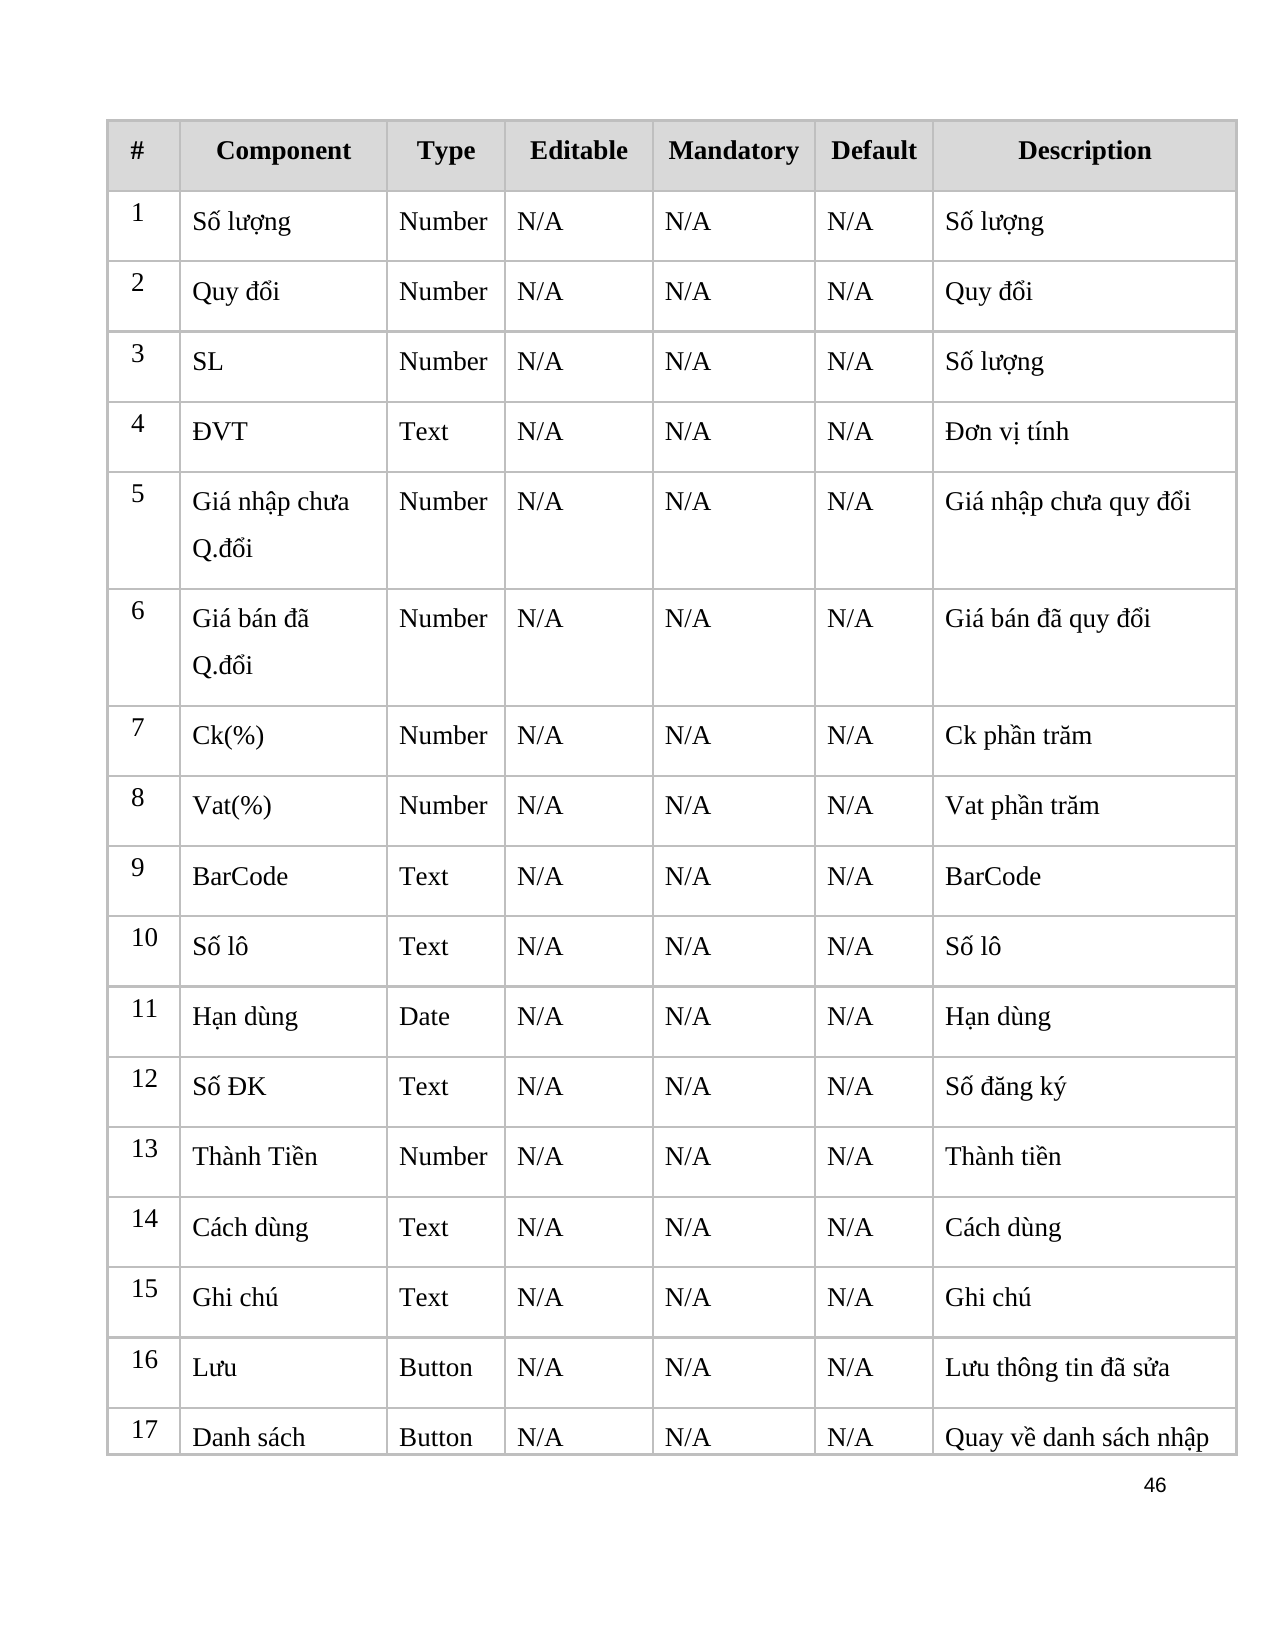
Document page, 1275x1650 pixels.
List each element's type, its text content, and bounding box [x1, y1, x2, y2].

table_header Component [181, 122, 386, 190]
table_cell N/A [654, 917, 814, 985]
table_cell N/A [816, 403, 932, 471]
table_cell Giá nhập chưa quy đổi [934, 473, 1235, 588]
table_cell 6 [109, 590, 179, 704]
table_cell N/A [506, 333, 652, 401]
table_cell N/A [506, 777, 652, 845]
table_cell Hạn dùng [181, 988, 386, 1056]
table_cell BarCode [181, 847, 386, 915]
table_header Default [816, 122, 932, 190]
table_cell 14 [109, 1198, 179, 1266]
table_cell N/A [816, 1058, 932, 1126]
table_cell Number [388, 262, 504, 330]
table_header Type [388, 122, 504, 190]
table_cell N/A [816, 707, 932, 775]
table_cell Number [388, 590, 504, 704]
table_cell Cách dùng [181, 1198, 386, 1266]
table_header Mandatory [654, 122, 814, 190]
table_cell Text [388, 403, 504, 471]
table_cell N/A [816, 1268, 932, 1336]
table_cell N/A [816, 333, 932, 401]
table_cell 5 [109, 473, 179, 588]
table_cell Lưu thông tin đã sửa [934, 1339, 1235, 1407]
table_cell Number [388, 333, 504, 401]
table_header Editable [506, 122, 652, 190]
table_cell 11 [109, 988, 179, 1056]
table_cell 15 [109, 1268, 179, 1336]
table_cell Number [388, 707, 504, 775]
table_cell Number [388, 473, 504, 588]
table_cell Hạn dùng [934, 988, 1235, 1056]
table_cell 8 [109, 777, 179, 845]
table_cell N/A [654, 590, 814, 704]
table_cell N/A [506, 473, 652, 588]
table_cell N/A [816, 590, 932, 704]
table_cell 3 [109, 333, 179, 401]
table_cell N/A [506, 1058, 652, 1126]
table_cell N/A [816, 1198, 932, 1266]
table_cell SL [181, 333, 386, 401]
table_cell 10 [109, 917, 179, 985]
table_cell Giá bán đã quy đổi [934, 590, 1235, 704]
table_cell N/A [654, 403, 814, 471]
table_cell Vat phần trăm [934, 777, 1235, 845]
table_cell N/A [654, 988, 814, 1056]
table_cell N/A [816, 1339, 932, 1407]
table_cell N/A [816, 1409, 932, 1452]
table_cell Số lượng [934, 192, 1235, 260]
table_cell Text [388, 847, 504, 915]
table_cell N/A [654, 333, 814, 401]
table_cell 13 [109, 1128, 179, 1196]
table_cell N/A [506, 707, 652, 775]
table_cell Ck phần trăm [934, 707, 1235, 775]
table_cell 9 [109, 847, 179, 915]
table_cell 7 [109, 707, 179, 775]
table_cell N/A [816, 1128, 932, 1196]
table_cell N/A [816, 777, 932, 845]
table_cell N/A [654, 262, 814, 330]
table_cell N/A [506, 590, 652, 704]
table_cell 4 [109, 403, 179, 471]
table_cell Số ĐK [181, 1058, 386, 1126]
table_cell N/A [506, 403, 652, 471]
table_cell N/A [506, 192, 652, 260]
table_cell Lưu [181, 1339, 386, 1407]
table_cell Thành Tiền [181, 1128, 386, 1196]
table_cell Quy đổi [181, 262, 386, 330]
table_cell Số lượng [934, 333, 1235, 401]
table_cell Đơn vị tính [934, 403, 1235, 471]
table_cell N/A [654, 777, 814, 845]
table_cell N/A [654, 1198, 814, 1266]
table_cell Danh sách [181, 1409, 386, 1452]
table_cell 1 [109, 192, 179, 260]
table_cell Number [388, 777, 504, 845]
table_cell N/A [654, 1409, 814, 1452]
table_cell Number [388, 1128, 504, 1196]
table_cell BarCode [934, 847, 1235, 915]
table_cell Giá bán đã Q.đổi [181, 590, 386, 704]
table_header # [109, 122, 179, 190]
table_cell Quy đổi [934, 262, 1235, 330]
table_cell Text [388, 1198, 504, 1266]
table_cell 16 [109, 1339, 179, 1407]
table_cell N/A [506, 1198, 652, 1266]
table_cell Thành tiền [934, 1128, 1235, 1196]
table_cell N/A [506, 262, 652, 330]
table_header Description [934, 122, 1235, 190]
table_cell 2 [109, 262, 179, 330]
table_cell N/A [506, 847, 652, 915]
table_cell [934, 1409, 1235, 1452]
table_cell Cách dùng [934, 1198, 1235, 1266]
table_cell N/A [506, 1339, 652, 1407]
table_cell Button [388, 1409, 504, 1452]
table_cell N/A [506, 917, 652, 985]
table_cell N/A [654, 473, 814, 588]
table_cell N/A [816, 988, 932, 1056]
table_cell Ck(%) [181, 707, 386, 775]
table_cell N/A [506, 988, 652, 1056]
table_cell Date [388, 988, 504, 1056]
table_cell N/A [816, 847, 932, 915]
table_cell Ghi chú [181, 1268, 386, 1336]
table_cell N/A [654, 707, 814, 775]
table_cell 12 [109, 1058, 179, 1126]
table_cell Button [388, 1339, 504, 1407]
table_cell Text [388, 917, 504, 985]
table_cell N/A [816, 473, 932, 588]
table_cell N/A [816, 917, 932, 985]
table_cell Text [388, 1268, 504, 1336]
table_cell N/A [506, 1268, 652, 1336]
table_cell N/A [654, 192, 814, 260]
table_cell Số lô [934, 917, 1235, 985]
table_cell Ghi chú [934, 1268, 1235, 1336]
table_cell Vat(%) [181, 777, 386, 845]
table_cell ĐVT [181, 403, 386, 471]
table_cell N/A [816, 192, 932, 260]
table_cell Giá nhập chưa Q.đổi [181, 473, 386, 588]
table_cell N/A [654, 1339, 814, 1407]
table_cell N/A [654, 1058, 814, 1126]
table_cell N/A [506, 1128, 652, 1196]
table_cell Text [388, 1058, 504, 1126]
table_cell 17 [109, 1409, 179, 1452]
table_cell N/A [654, 1128, 814, 1196]
table_cell N/A [654, 847, 814, 915]
table_cell Number [388, 192, 504, 260]
table_cell N/A [654, 1268, 814, 1336]
table_cell N/A [506, 1409, 652, 1452]
table_cell Số lô [181, 917, 386, 985]
table_cell Số lượng [181, 192, 386, 260]
table_cell N/A [816, 262, 932, 330]
table_cell Số đăng ký [934, 1058, 1235, 1126]
